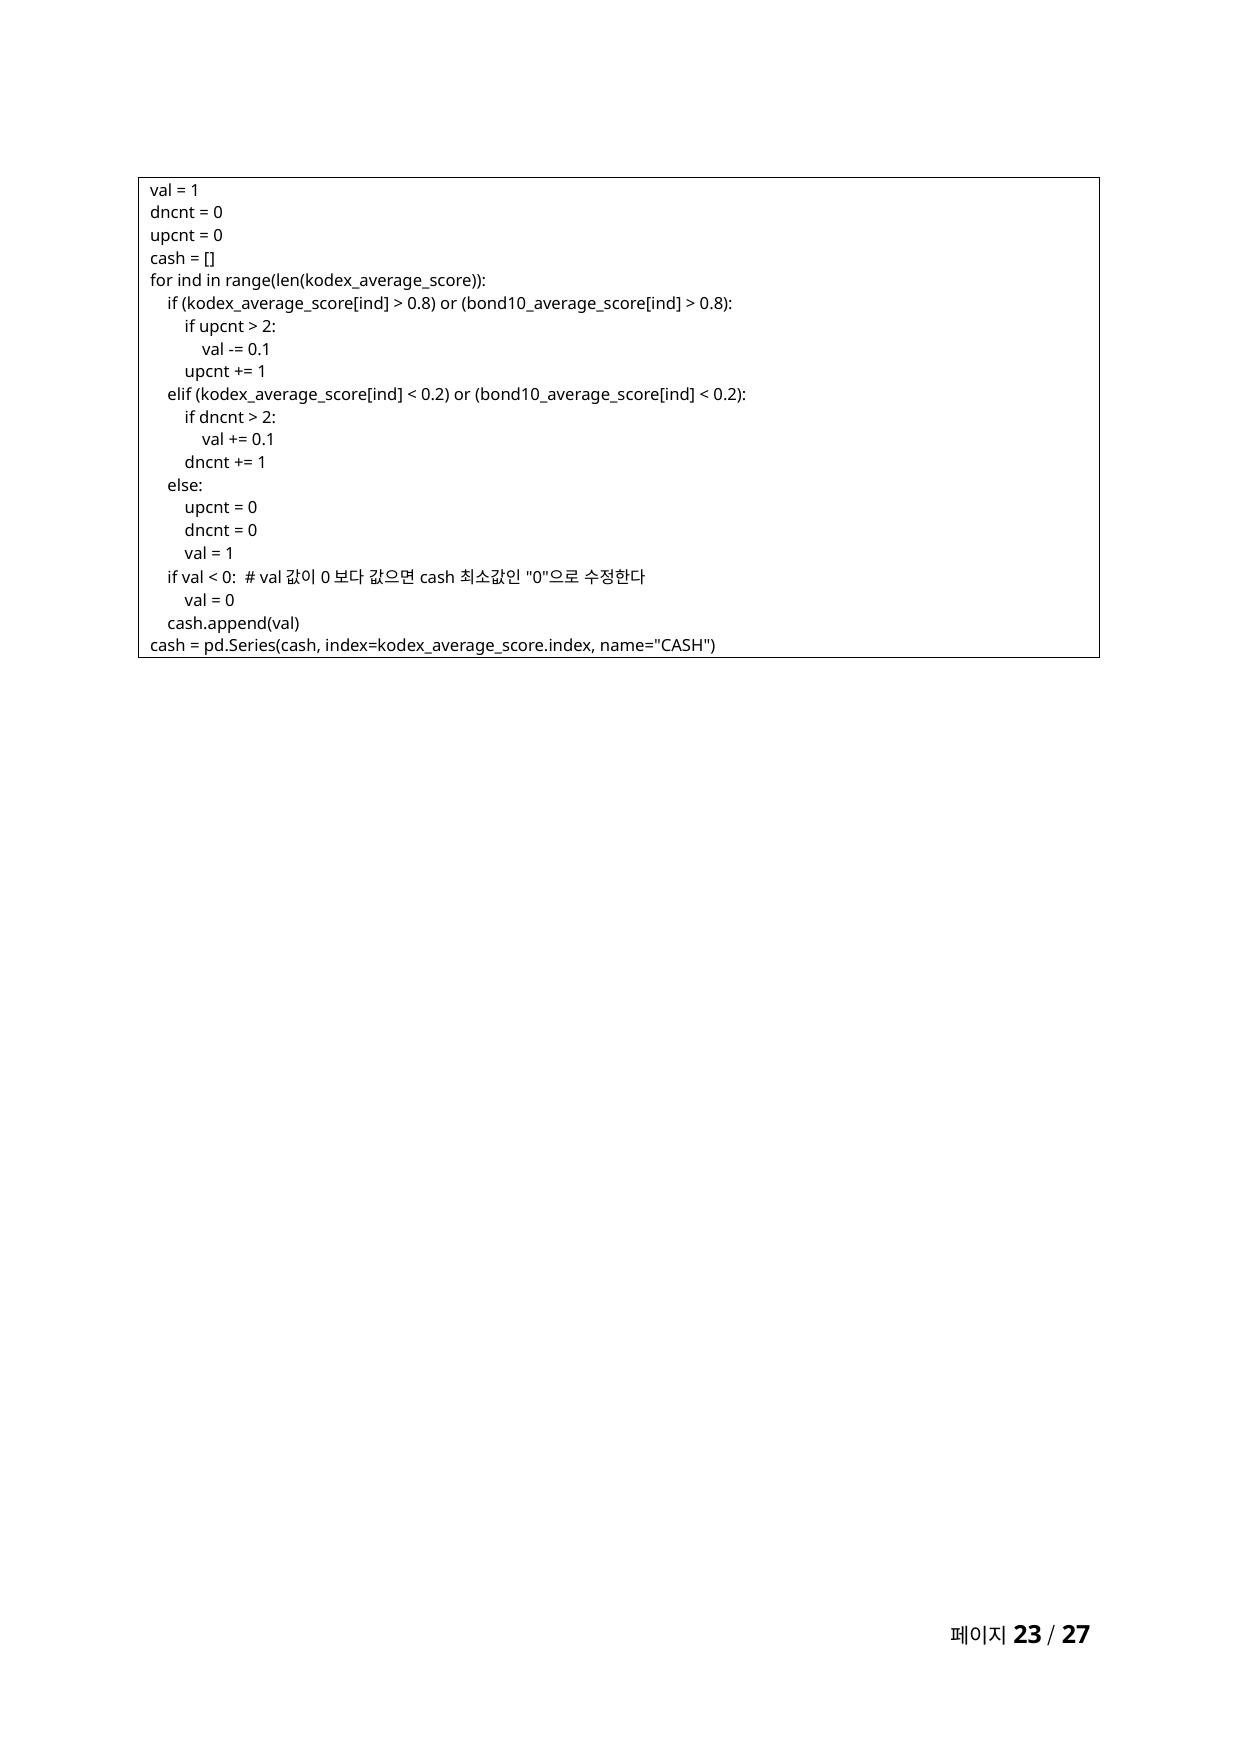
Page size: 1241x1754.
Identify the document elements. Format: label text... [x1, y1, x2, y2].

table_header val = 1 dncnt = 0 upcnt = 0 cash = [] for ind in range(len(kodex_average_score)): if (kodex_average_score[ind] > 0.8) or (bond10_average_score[ind] > 0.8): if upcnt > 2: val -= 0.1 upcnt += 1 elif (kodex_average_score[ind] < 0.2) or (bond10_average_score[ind] < 0.2): if dncnt > 2: val += 0.1 dncnt += 1 else: upcnt = 0 dncnt = 0 val = 1 if val < 0: # val값이 0보다 값으면 cash 최소값인 "0"으로 수정한다 val = 0 cash.append(val) cash = pd.Series(cash, index=kodex_average_score.index, name="CASH") [139, 178, 1099, 657]
